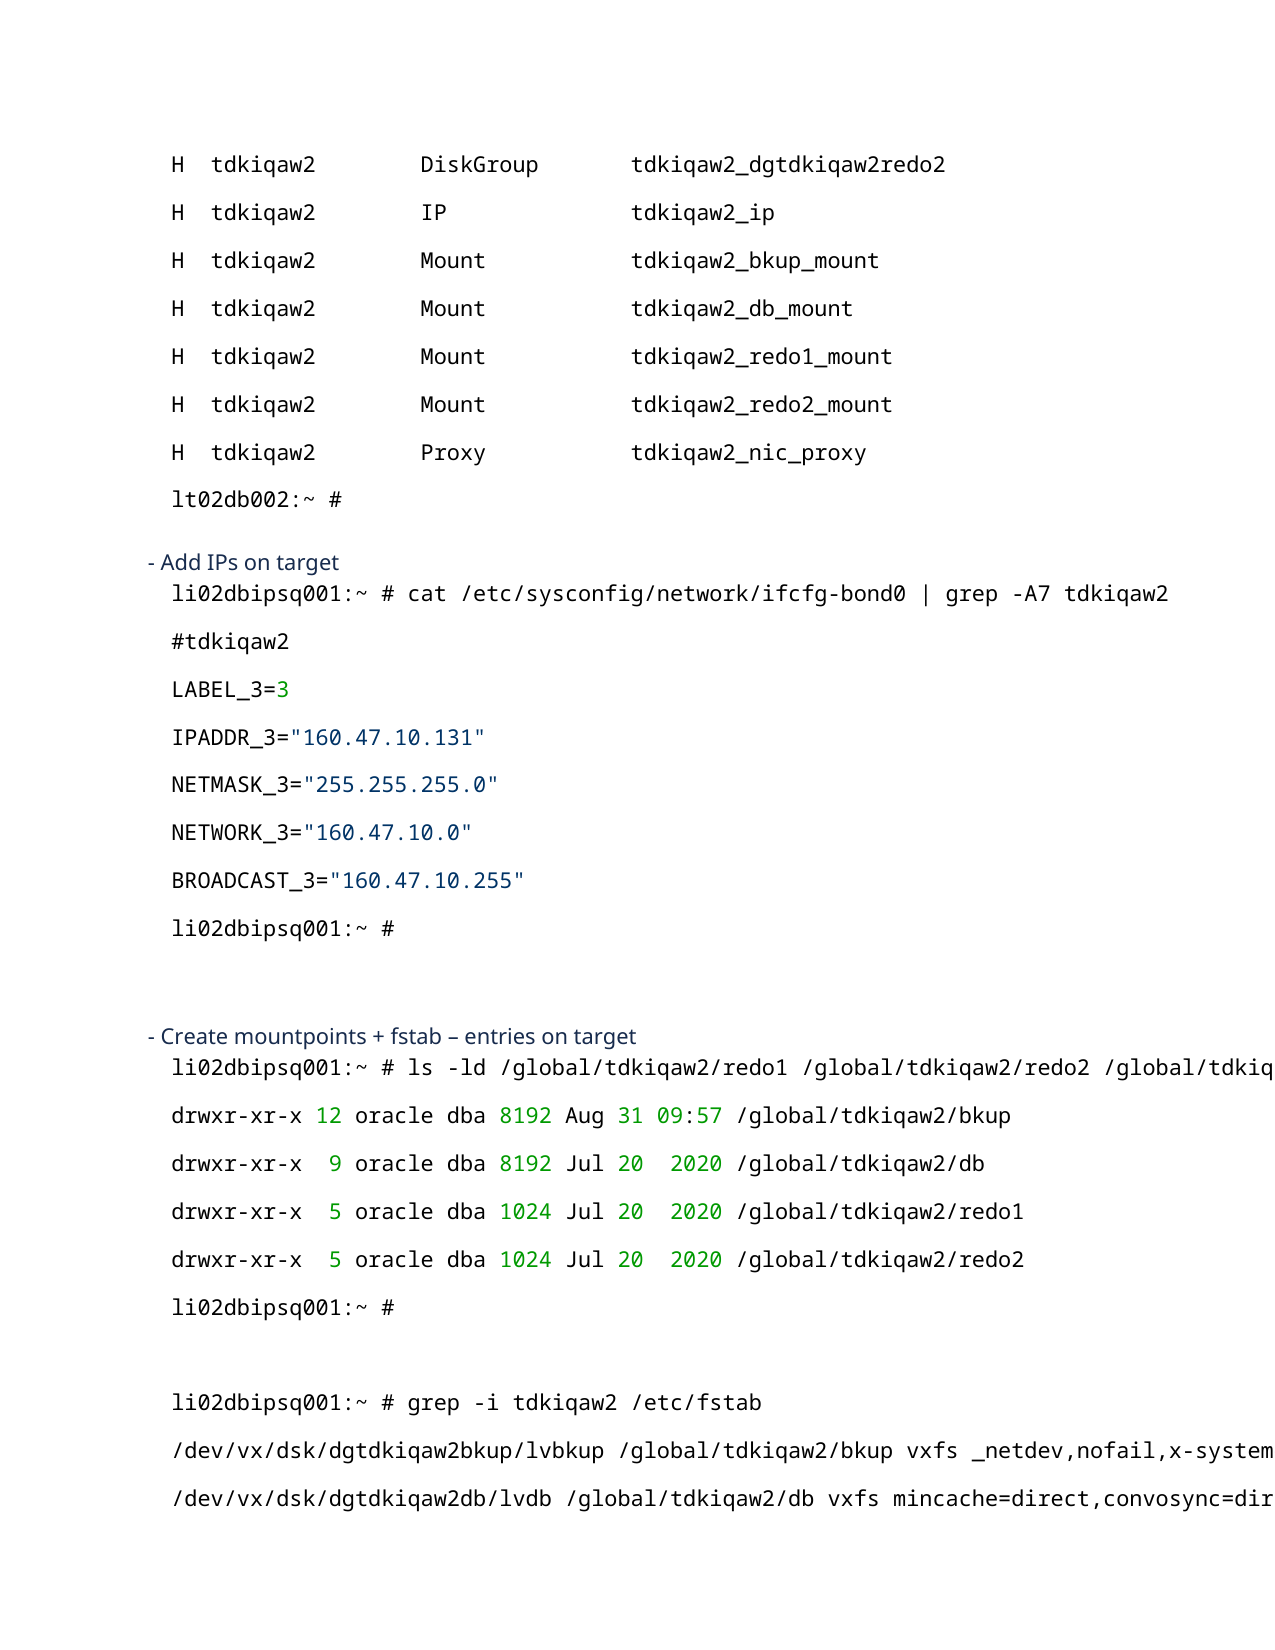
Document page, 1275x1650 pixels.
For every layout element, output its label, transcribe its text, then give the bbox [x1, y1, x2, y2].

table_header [148, 1051, 1275, 1530]
text - Add IPs on target [148, 547, 1127, 576]
table_header li02dbipsq001:~ # cat /etc/sysconfig/network/ifcfg-bond0 | grep -A7 tdkiqaw2 #tdkiqaw2 LABEL_3=3 IPADDR_3="160.47.10.131" NETMASK_3="255.255.255.0" NETWORK_3="160.47.10.0" BROADCAST_3="160.47.10.255" li02dbipsq001:~ # [148, 576, 1275, 960]
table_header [148, 148, 1275, 531]
text - Create mountpoints + fstab – entries on target [148, 1021, 1127, 1051]
